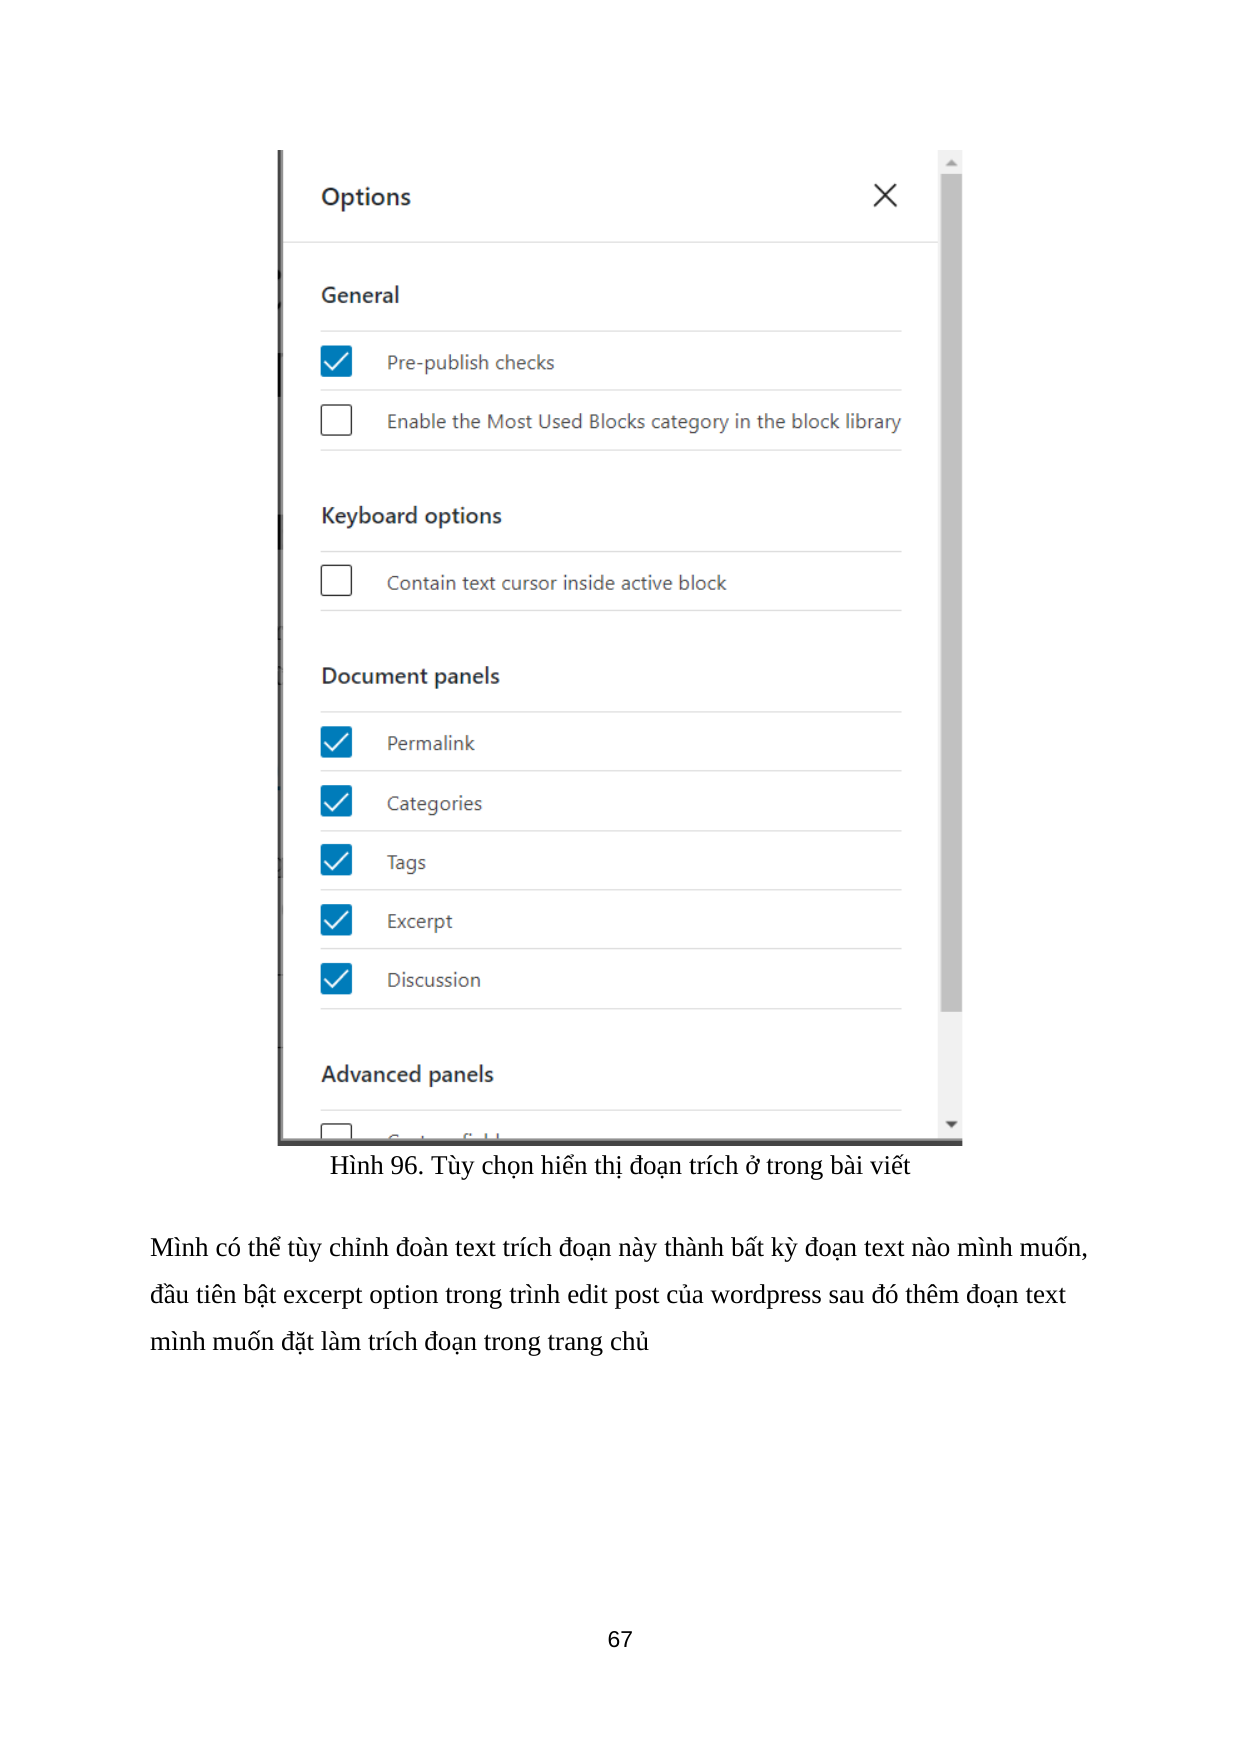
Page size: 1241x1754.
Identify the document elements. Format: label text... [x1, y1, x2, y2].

text Mình có thể tùy chỉnh đoàn text trích đoạn này thành bất kỳ đoạn text nào mình muốn, đầu tiên bật excerpt option trong trình edit post của wordpress sau đó thêm đoạn text mình muốn đặt làm trích đoạn trong trang chủ [150, 1231, 1090, 1356]
text Hình 96. Tùy chọn hiển thị đoạn trích ở trong bài viết [150, 1149, 1090, 1180]
